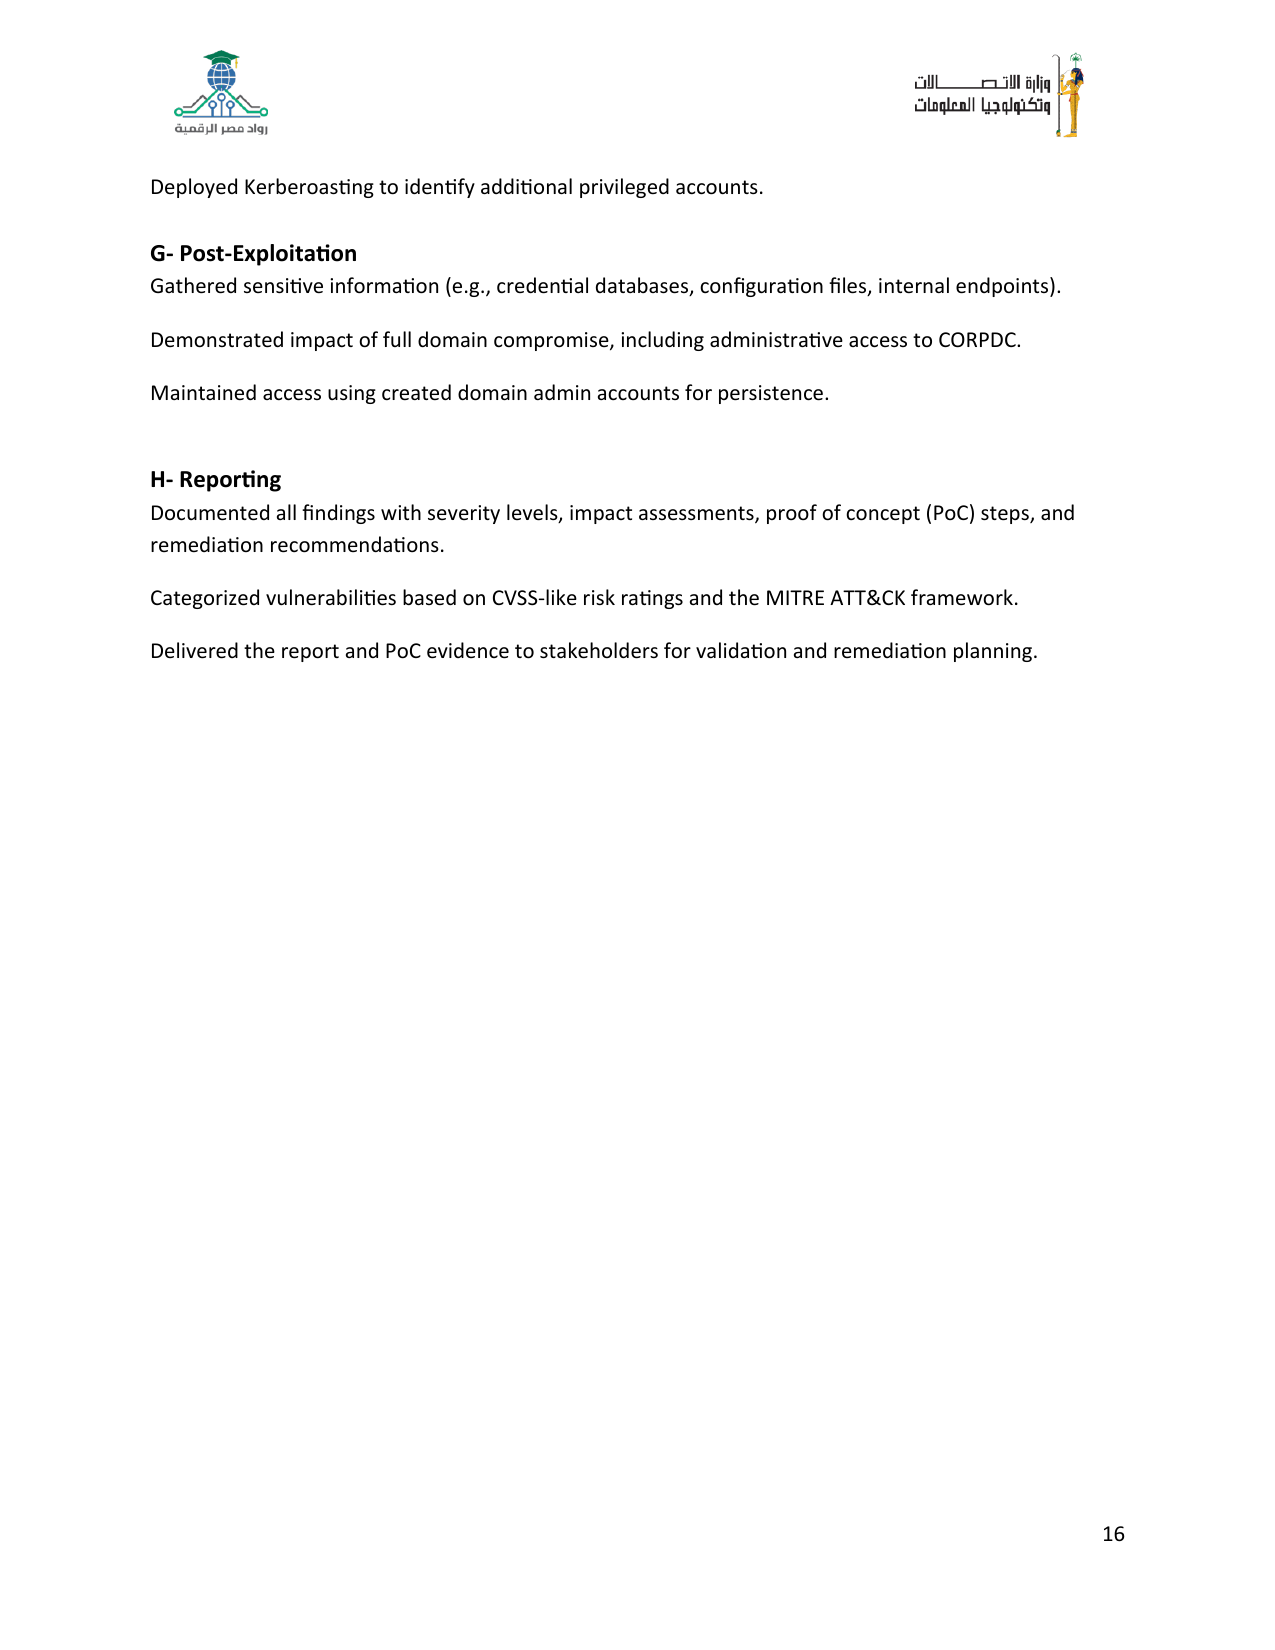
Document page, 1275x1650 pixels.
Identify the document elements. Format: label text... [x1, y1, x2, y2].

text Demonstrated impact of full domain compromise, including administrative access to CORPDC. [150, 325, 1125, 353]
text Categorized vulnerabilities based on CVSS-like risk ratings and the MITRE ATT&CK framework. [150, 583, 1125, 611]
text Delivered the report and PoC evidence to stakeholders for validation and remediation planning. [150, 636, 1125, 696]
text Deployed Kerberoasting to identify additional privileged accounts. G- Post-Exploitation Gathered sensitive information (e.g., credential databases, configuration files, internal endpoints). [150, 172, 1125, 300]
text Maintained access using created domain admin accounts for persistence. H- Reporting Documented all findings with severity levels, impact assessments, proof of concept (PoC) steps, and remediation recommendations. [150, 378, 1125, 558]
picture [883, 44, 1107, 148]
picture [150, 44, 289, 148]
